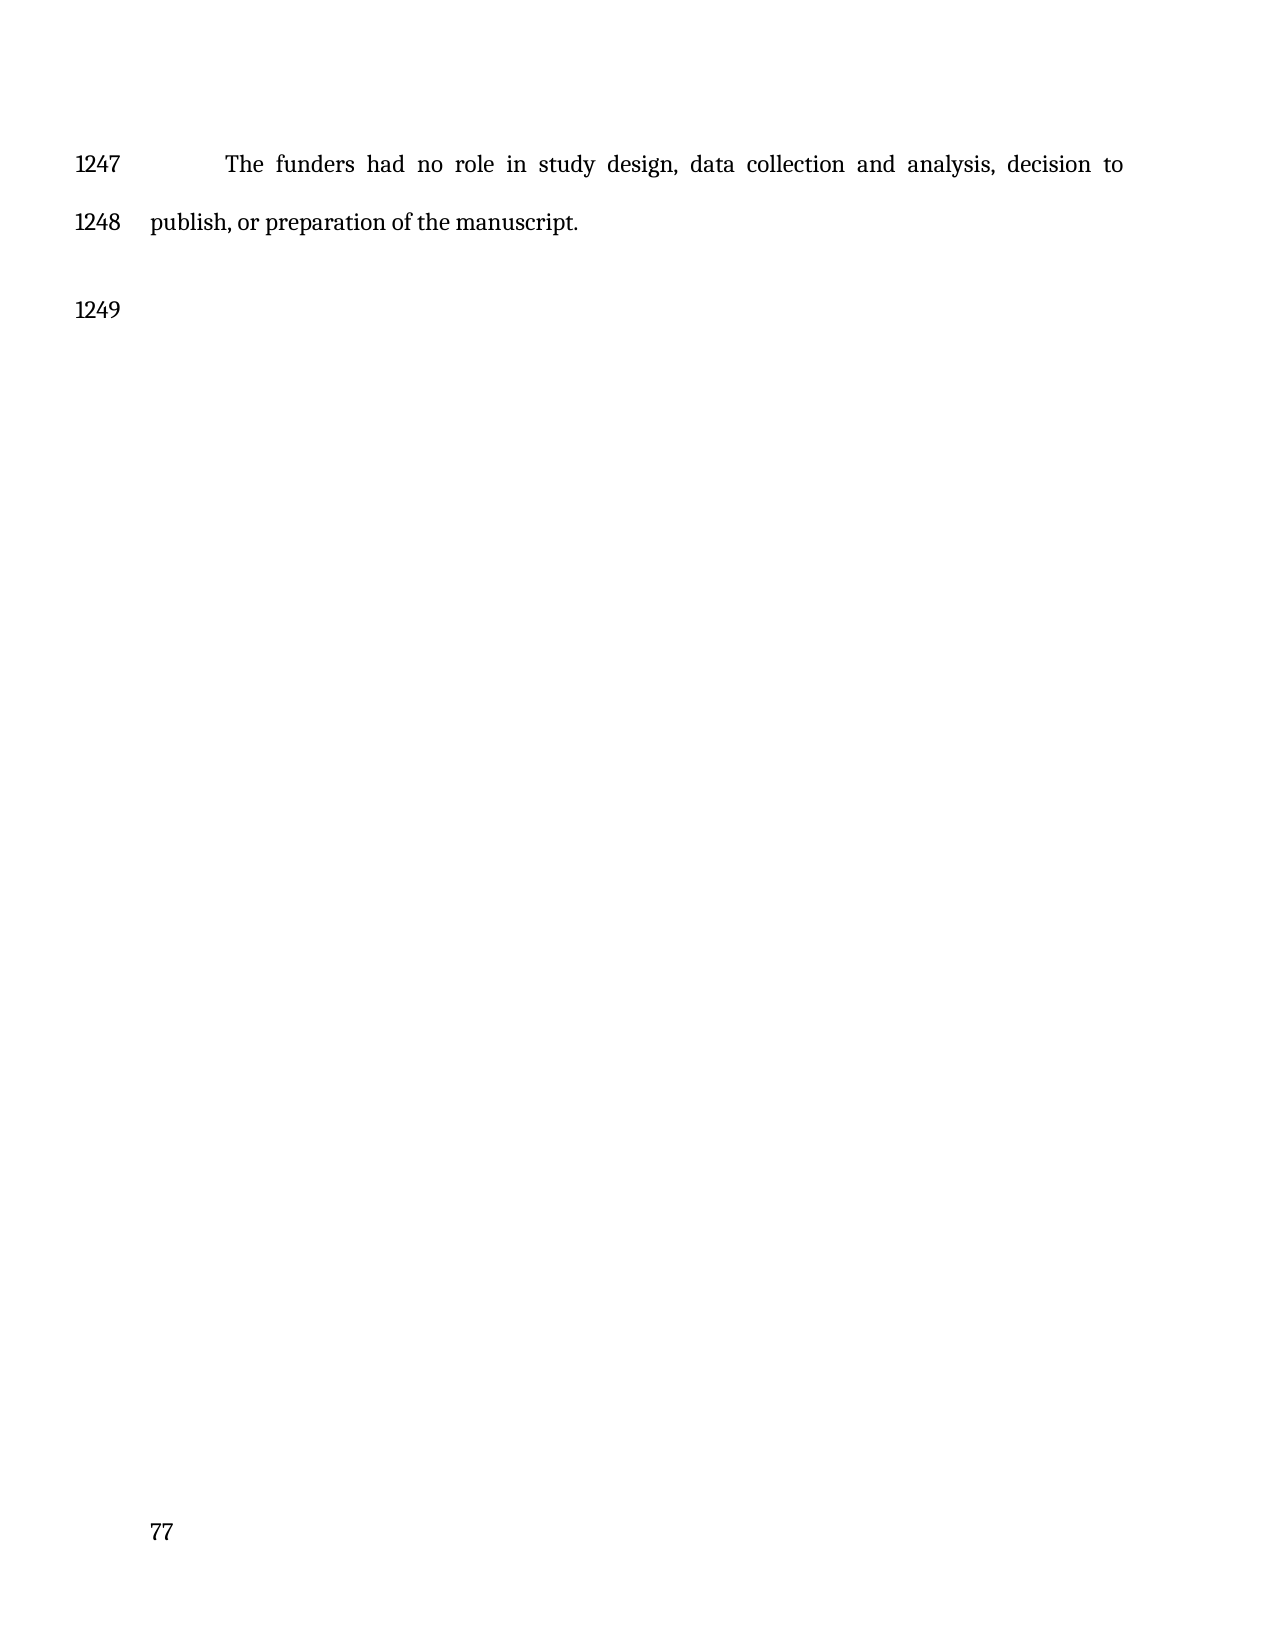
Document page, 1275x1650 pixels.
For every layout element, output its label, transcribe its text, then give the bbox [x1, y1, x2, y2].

text The funders had no role in study design, data collection and analysis, decision to publish, or preparation of the manuscript. [150, 150, 1125, 236]
